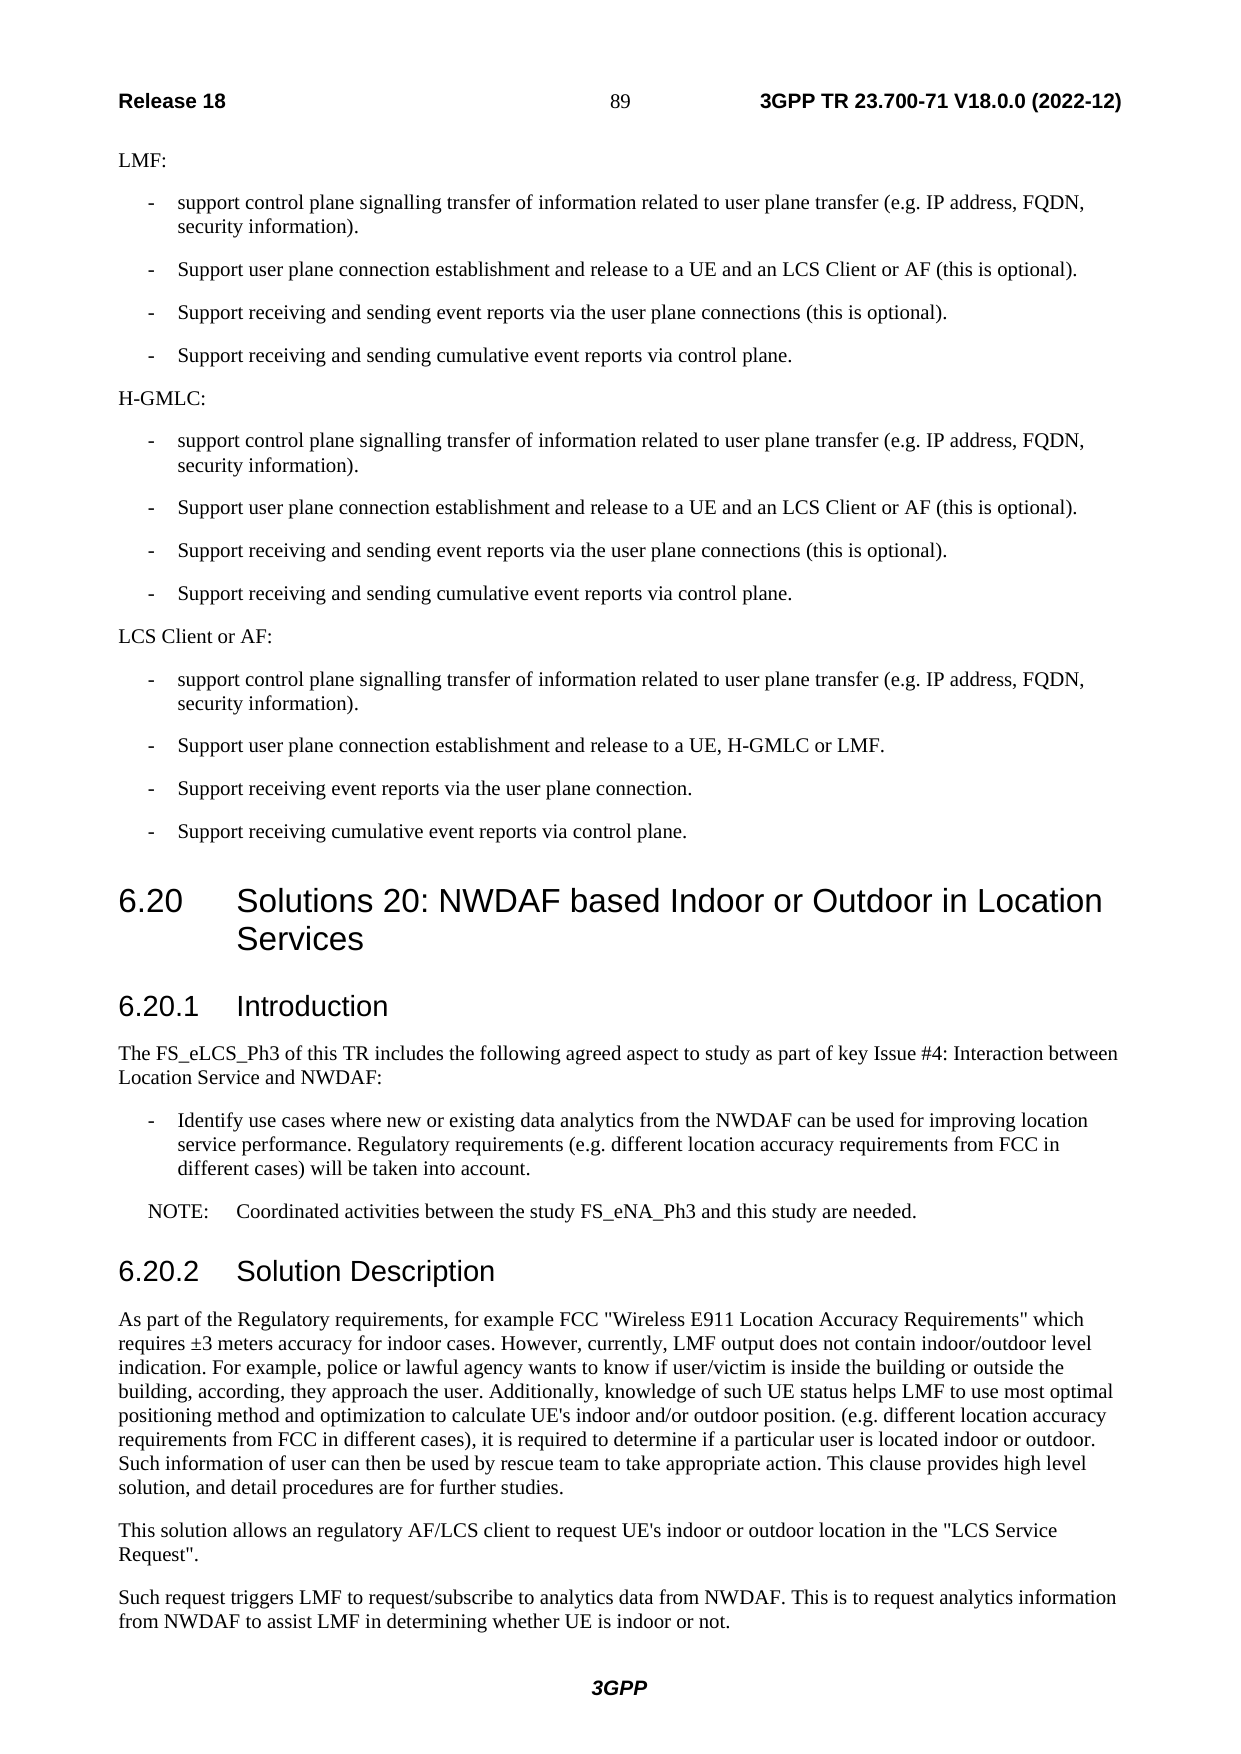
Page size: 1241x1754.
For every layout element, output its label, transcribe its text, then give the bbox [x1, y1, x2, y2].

text - Support receiving event reports via the user plane connection. [148, 776, 1122, 800]
subtitle 6.20 Solutions 20: NWDAF based Indoor or Outdoor in Location Services [118, 881, 1122, 957]
subtitle 6.20.1 Introduction [118, 989, 1122, 1022]
text - support control plane signalling transfer of information related to user plane transfer (e.g. IP address, FQDN, security information). [148, 428, 1122, 477]
text Such request triggers LMF to request/subscribe to analytics data from NWDAF. This is to request analytics information from NWDAF to assist LMF in determining whether UE is indoor or not. [118, 1584, 1122, 1633]
text LCS Client or AF: [118, 624, 1122, 648]
text - Identify use cases where new or existing data analytics from the NWDAF can be used for improving location service performance. Regulatory requirements (e.g. different location accuracy requirements from FCC in different cases) will be taken into account. [148, 1108, 1122, 1180]
text The FS_eLCS_Ph3 of this TR includes the following agreed aspect to study as part of key Issue #4: Interaction between Location Service and NWDAF: [118, 1041, 1122, 1089]
text - Support receiving and sending event reports via the user plane connections (this is optional). [148, 538, 1122, 562]
text - support control plane signalling transfer of information related to user plane transfer (e.g. IP address, FQDN, security information). [148, 190, 1122, 238]
text - Support receiving cumulative event reports via control plane. [148, 819, 1122, 843]
text - Support user plane connection establishment and release to a UE and an LCS Client or AF (this is optional). [148, 257, 1122, 281]
text - Support receiving and sending event reports via the user plane connections (this is optional). [148, 300, 1122, 324]
text - support control plane signalling transfer of information related to user plane transfer (e.g. IP address, FQDN, security information). [148, 667, 1122, 715]
text - Support receiving and sending cumulative event reports via control plane. [148, 581, 1122, 605]
text NOTE: Coordinated activities between the study FS_eNA_Ph3 and this study are needed. [148, 1199, 1122, 1223]
text LMF: [118, 147, 1122, 172]
text - Support user plane connection establishment and release to a UE, H-GMLC or LMF. [148, 733, 1122, 757]
text H-GMLC: [118, 386, 1122, 410]
text - Support user plane connection establishment and release to a UE and an LCS Client or AF (this is optional). [148, 495, 1122, 519]
text This solution allows an regulatory AF/LCS client to request UE's indoor or outdoor location in the "LCS Service Request". [118, 1518, 1122, 1566]
text As part of the Regulatory requirements, for example FCC "Wireless E911 Location Accuracy Requirements" which requires ±3 meters accuracy for indoor cases. However, currently, LMF output does not contain indoor/outdoor level indication. For example, police or lawful agency wants to know if user/victim is inside the building or outside the building, according, they approach the user. Additionally, knowledge of such UE status helps LMF to use most optimal positioning method and optimization to calculate UE's indoor and/or outdoor position. (e.g. different location accuracy requirements from FCC in different cases), it is required to determine if a particular user is located indoor or outdoor. Such information of user can then be used by rescue team to take appropriate action. This clause provides high level solution, and detail procedures are for further studies. [118, 1306, 1122, 1499]
text - Support receiving and sending cumulative event reports via control plane. [148, 343, 1122, 367]
subtitle 6.20.2 Solution Description [118, 1254, 1122, 1288]
